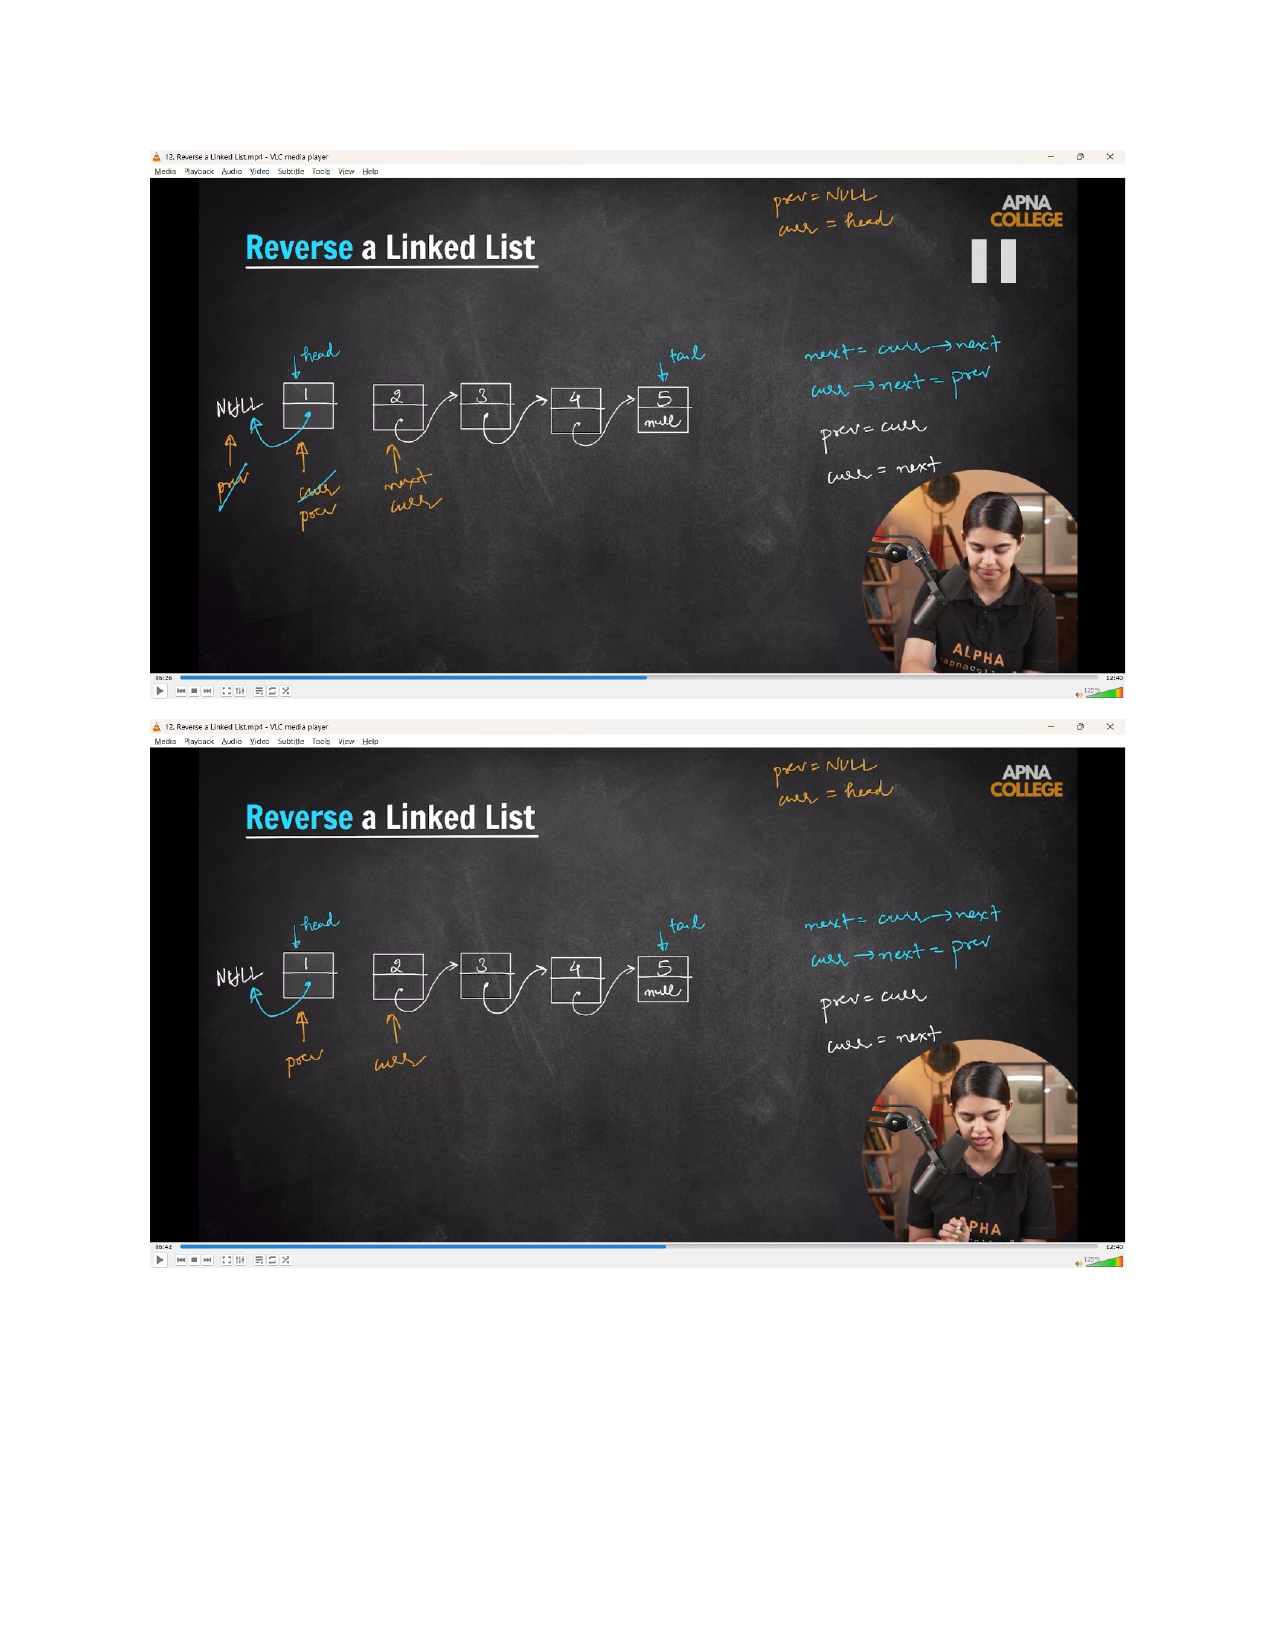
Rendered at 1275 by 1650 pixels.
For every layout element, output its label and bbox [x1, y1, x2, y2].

picture [150, 719, 1125, 1268]
picture [150, 150, 1125, 699]
